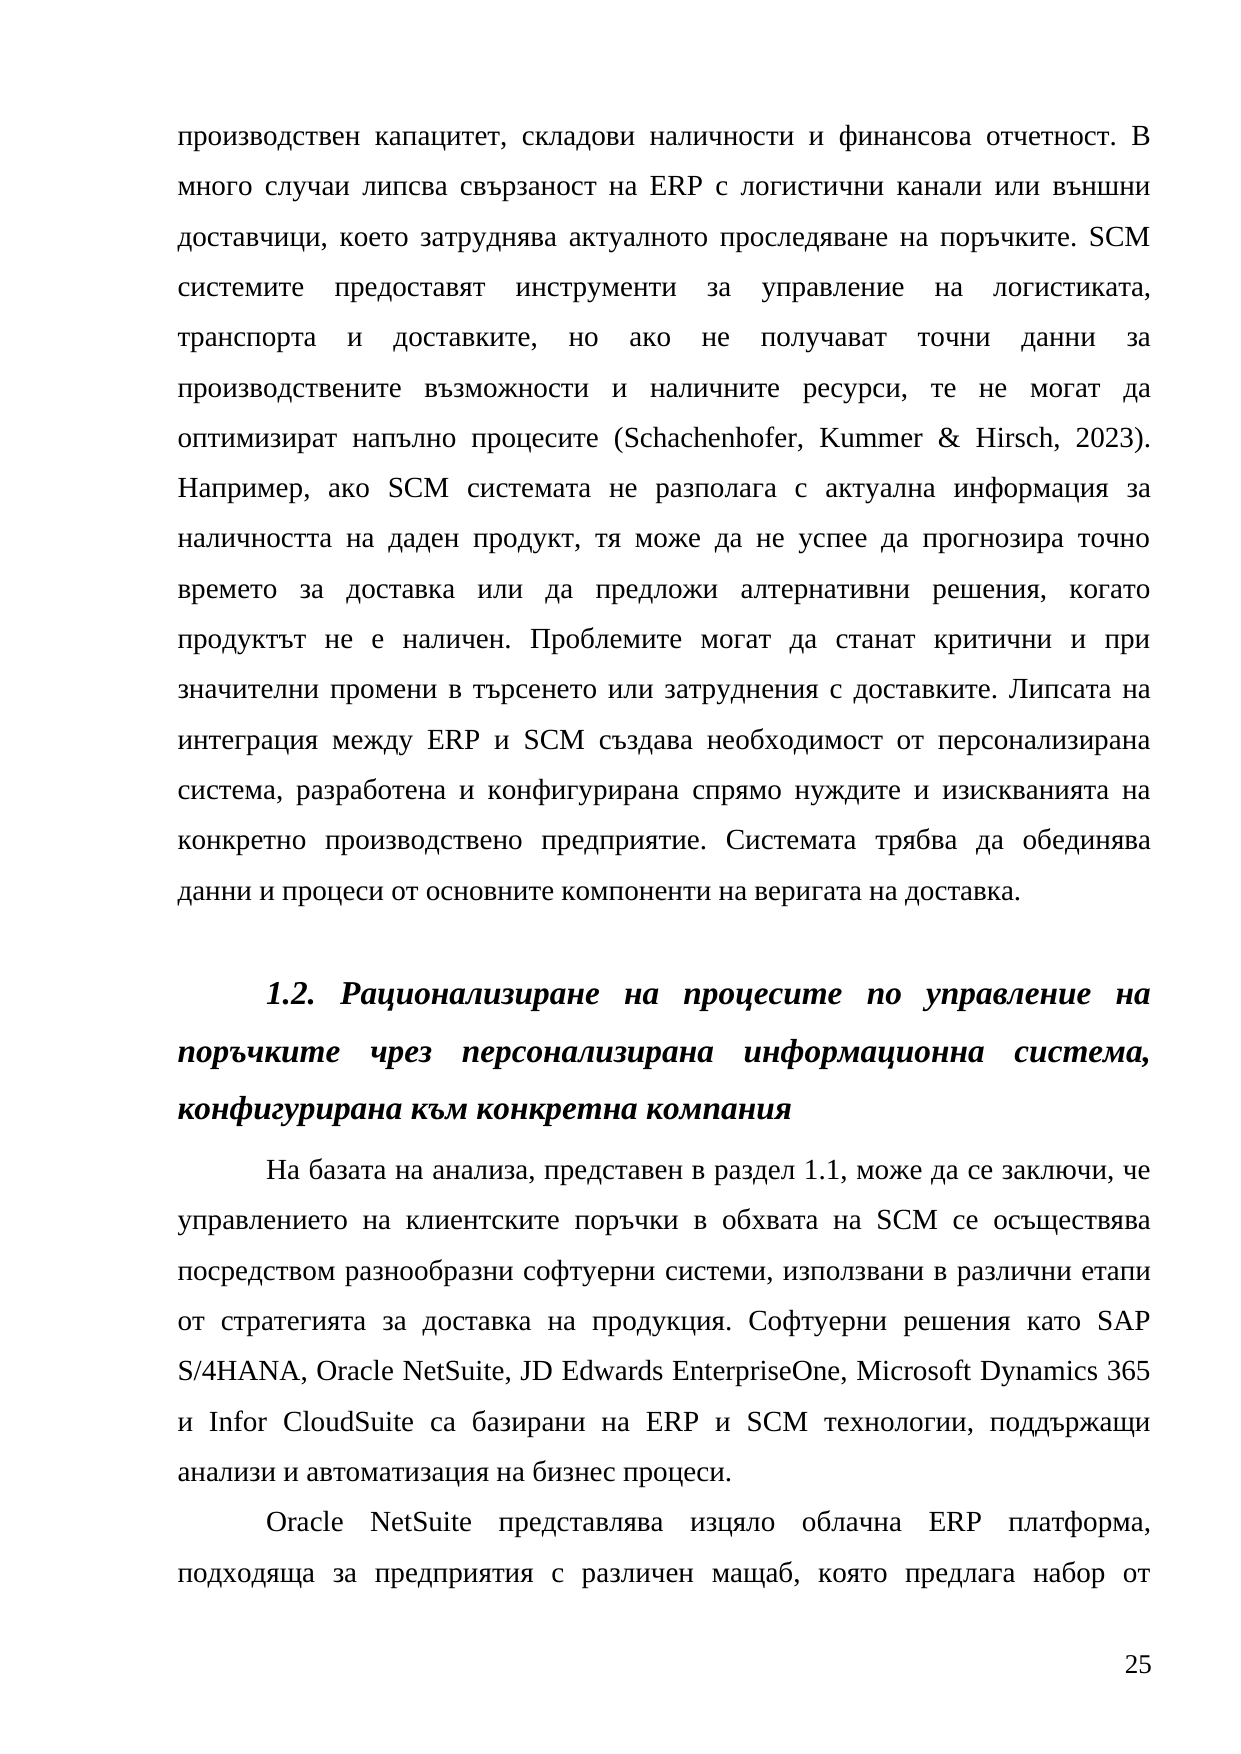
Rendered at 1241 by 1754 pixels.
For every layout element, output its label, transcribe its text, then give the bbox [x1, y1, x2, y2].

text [177, 1504, 1152, 1588]
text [177, 118, 1152, 906]
text На базата на анализа, представен в раздел 1.1, може да се заключи, че управлението на клиентските поръчки в обхвата на SCM се осъществява посредством разнообразни софтуерни системи, използвани в различни етапи от стратегията за доставка на продукция. Софтуерни решения като SAP S/4HANA, Oracle NetSuite, JD Edwards EnterpriseOne, Microsoft Dynamics 365 и Infor CloudSuite са базирани на ERP и SCM технологии, поддържащи анализи и автоматизация на бизнес процеси. [177, 1152, 1152, 1488]
subtitle 1.2. Рационализиране на процесите по управление на поръчките чрез персонализирана информационна система, конфигурирана към конкретна компания [177, 973, 1152, 1127]
